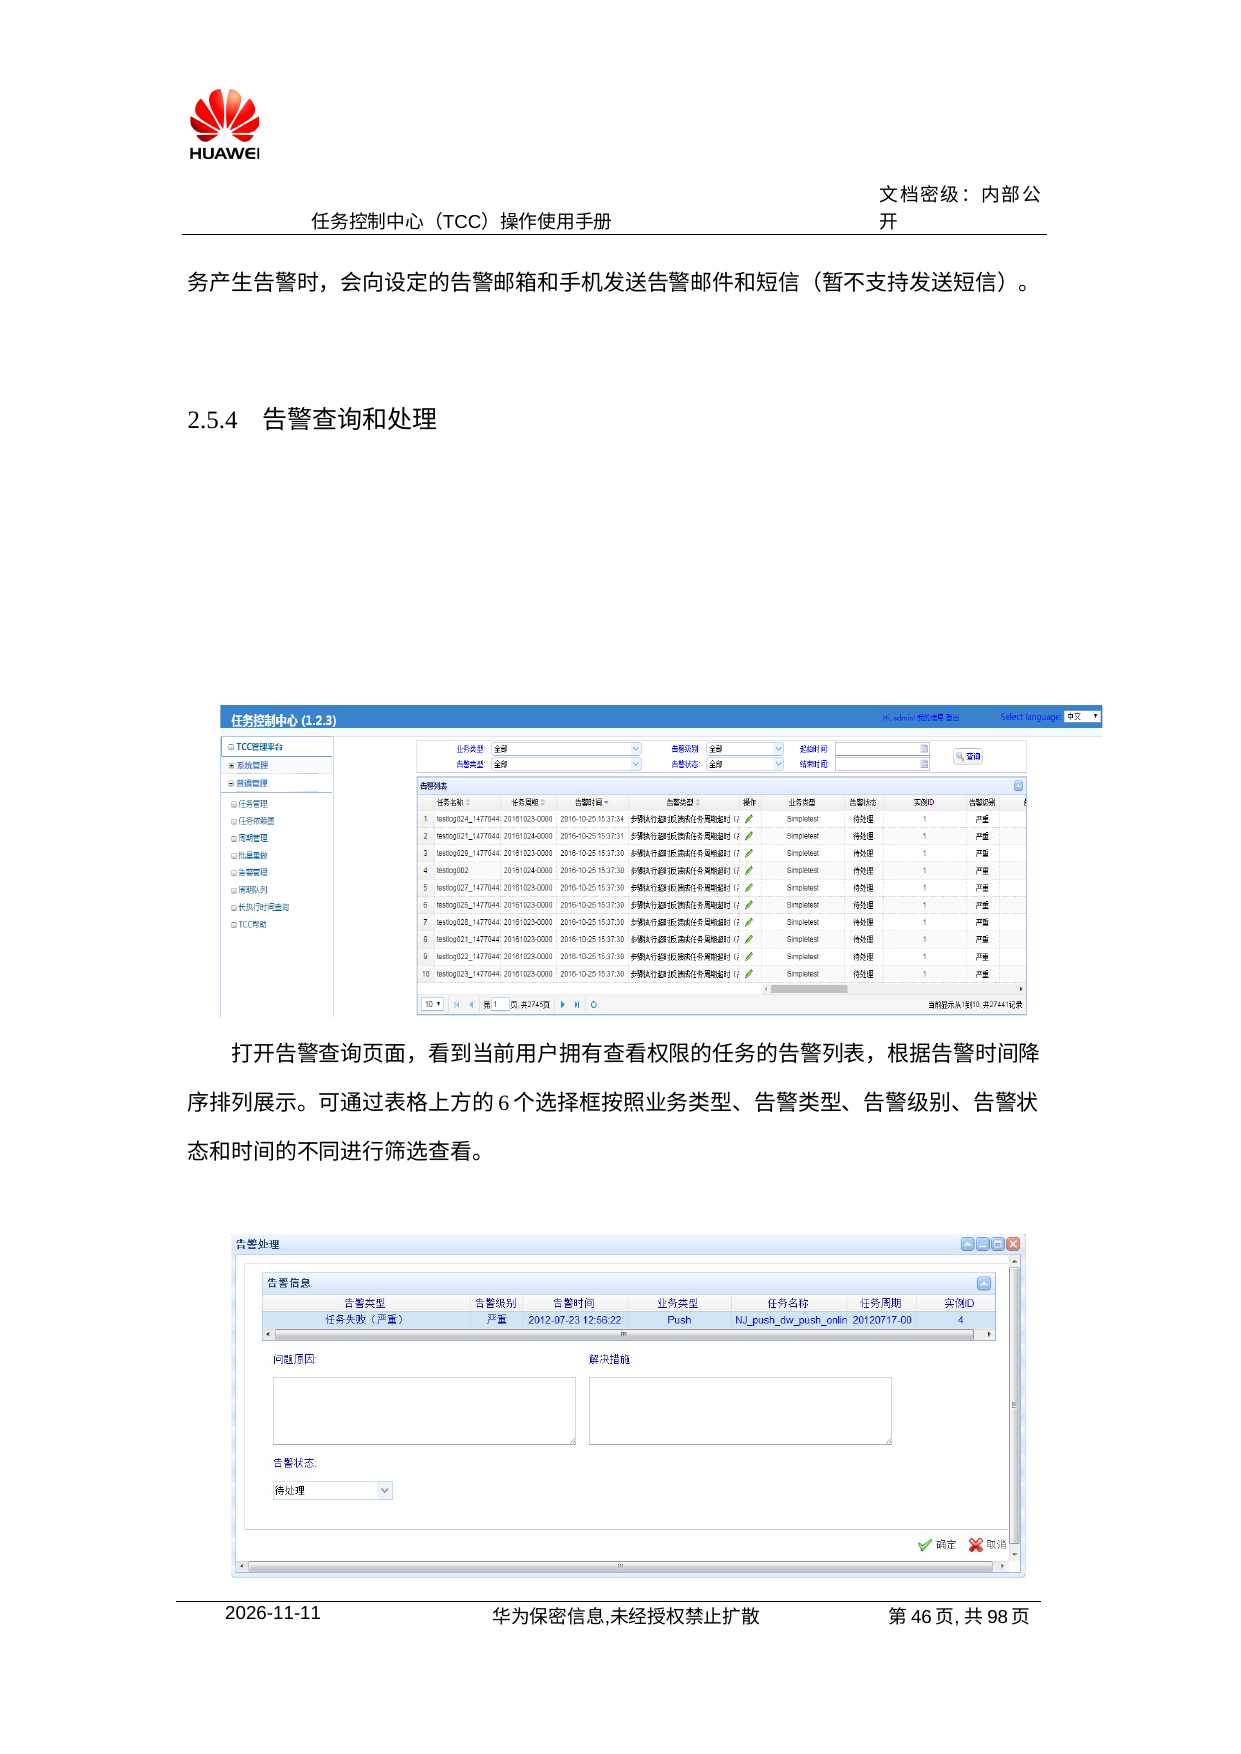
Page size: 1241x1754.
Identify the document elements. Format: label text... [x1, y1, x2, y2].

picture [220, 705, 1103, 1017]
picture [190, 89, 260, 159]
text 打开告警查询页面，看到当前用户拥有查看权限的任务的告警列表，根据告警时间降序排列展示。可通过表格上方的6个选择框按照业务类型、告警类型、告警级别、告警状态和时间的不同进行筛选查看。 [187, 1036, 1053, 1166]
picture [231, 1234, 1026, 1578]
subtitle 告警查询和处理 [187, 385, 1053, 450]
text 在业务管理页面，打开新建业务页面或修改业务页面，可以配置该业务的告警邮箱地址列表和告警手机号码列表，多个邮箱地址或手机号码用“;”分隔。当该业务下的任一任务产生告警时，会向设定的告警邮箱和手机发送告警邮件和短信（暂不支持发送短信）。 [187, 264, 1053, 297]
